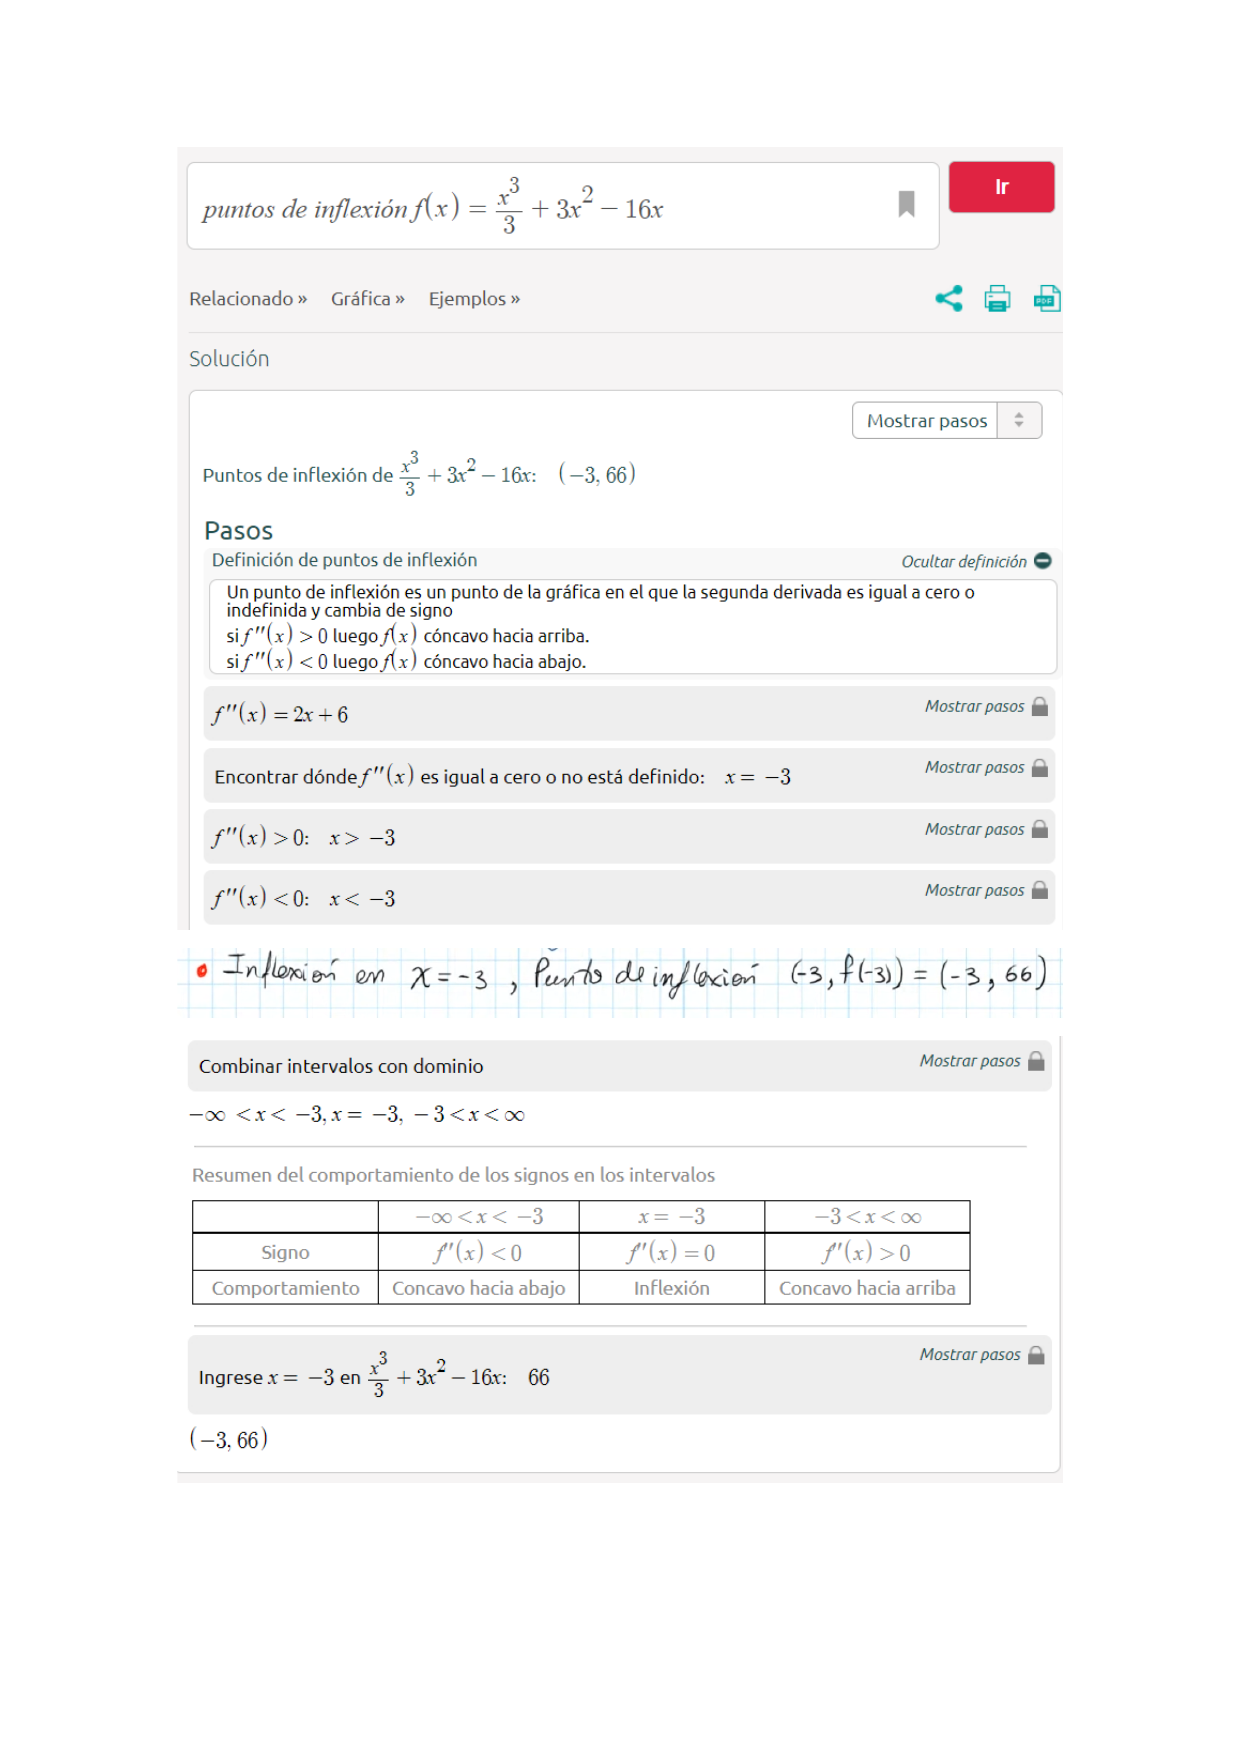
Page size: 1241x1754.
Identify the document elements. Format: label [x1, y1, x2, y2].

picture [177, 1036, 1063, 1483]
picture [177, 948, 1063, 1018]
picture [177, 147, 1063, 930]
